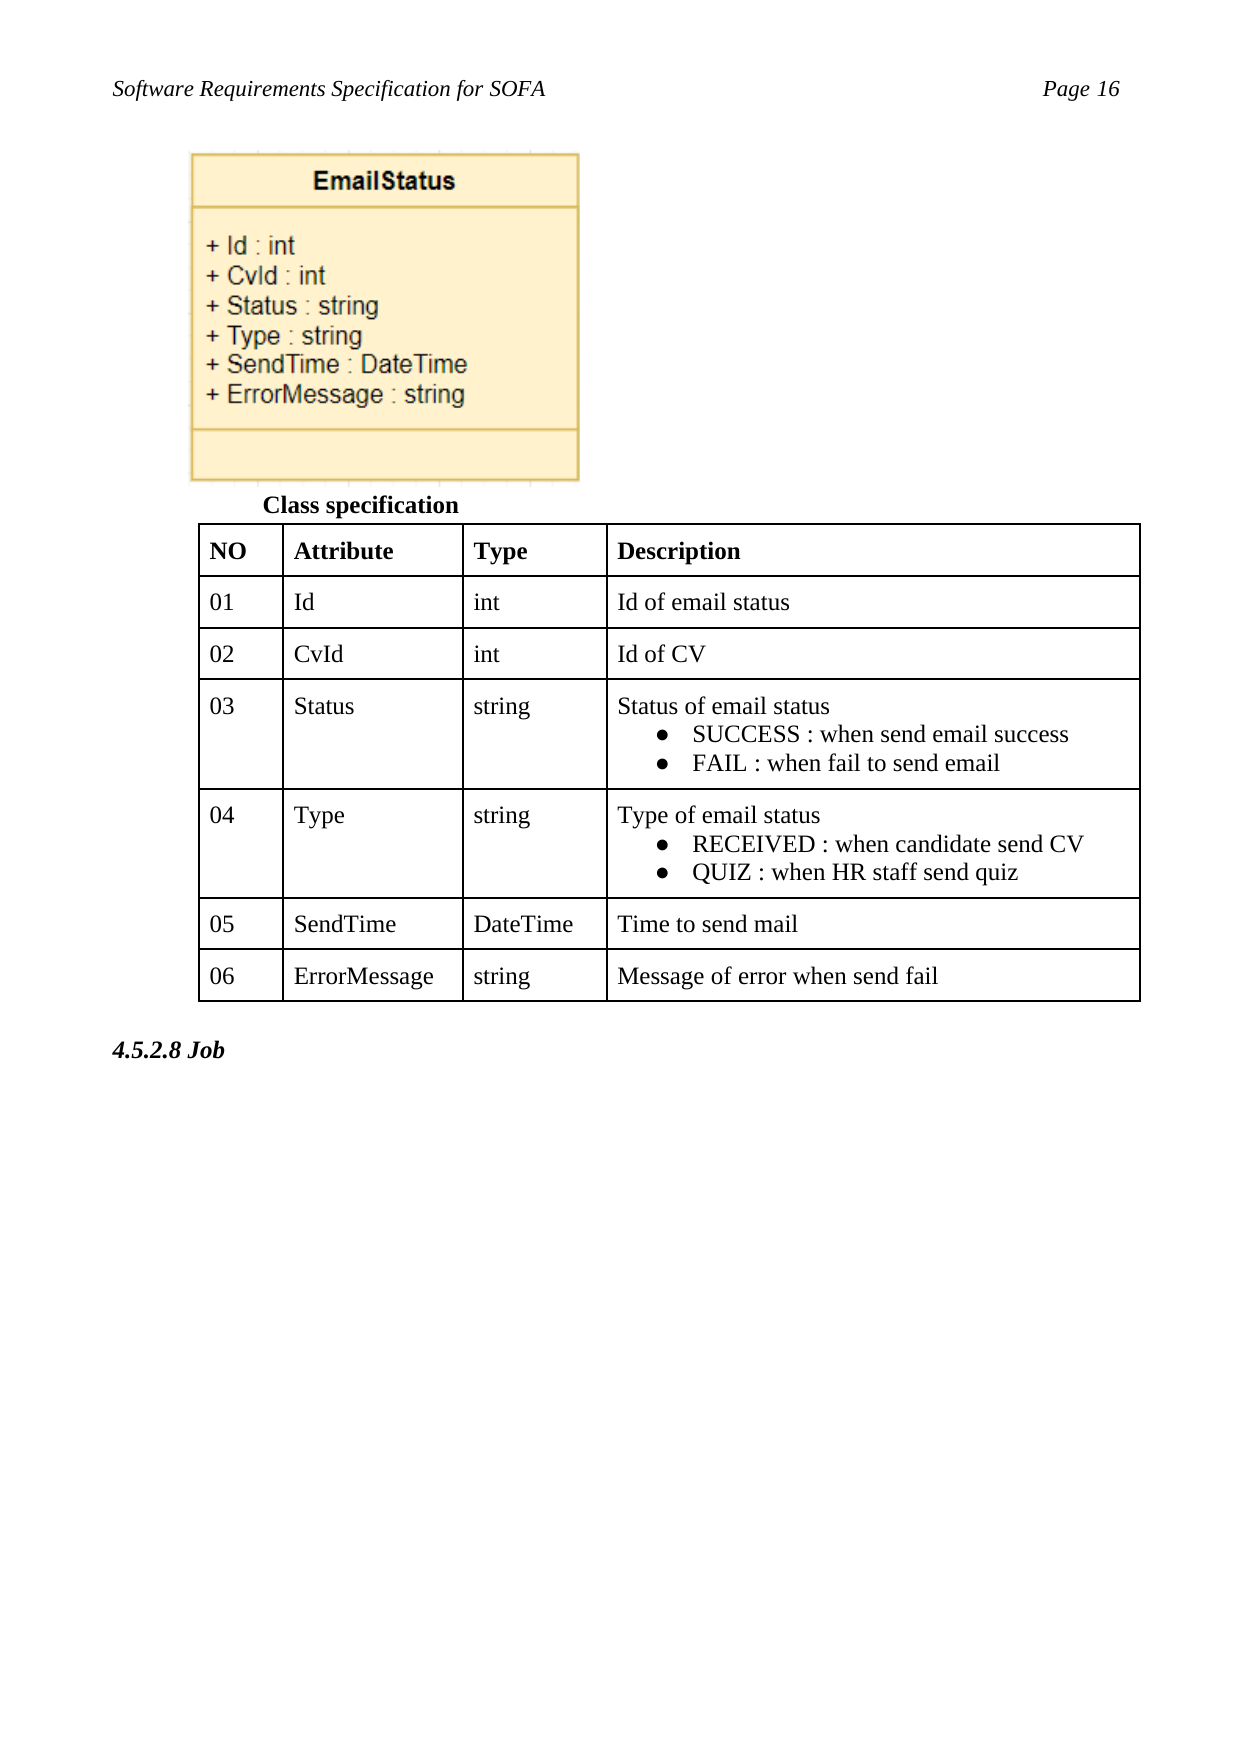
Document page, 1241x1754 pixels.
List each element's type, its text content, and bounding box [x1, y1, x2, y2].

table_cell Message of error when send fail [608, 950, 1139, 1000]
table_header Type [464, 525, 606, 575]
table_cell string [464, 790, 606, 897]
table_cell Status [284, 680, 462, 787]
table_cell Id of CV [608, 629, 1139, 678]
table_header Description [608, 525, 1139, 575]
table_header NO [200, 525, 282, 575]
table_cell 01 [200, 577, 282, 627]
table_cell Time to send mail [608, 899, 1139, 948]
table_cell 03 [200, 680, 282, 787]
table_cell string [464, 680, 606, 787]
table_cell 02 [200, 629, 282, 678]
table_cell Status of email status SUCCESS : when send email success FAIL : when fail to send email [608, 680, 1139, 787]
table_cell int [464, 577, 606, 627]
table_cell string [464, 950, 606, 1000]
table_header Attribute [284, 525, 462, 575]
table_cell Type of email status RECEIVED : when candidate send CV QUIZ : when HR staff send quiz [608, 790, 1139, 897]
table_cell Id [284, 577, 462, 627]
table_cell Type [284, 790, 462, 897]
table_cell 06 [200, 950, 282, 1000]
table_cell DateTime [464, 899, 606, 948]
text Class specification [187, 490, 1128, 519]
table_cell SendTime [284, 899, 462, 948]
picture [187, 150, 580, 487]
table_cell Id of email status [608, 577, 1139, 627]
table_cell CvId [284, 629, 462, 678]
table_cell int [464, 629, 606, 678]
table_cell ErrorMessage [284, 950, 462, 1000]
text 4.5.2.8 Job [112, 1035, 1128, 1064]
table_cell 04 [200, 790, 282, 897]
table_cell 05 [200, 899, 282, 948]
